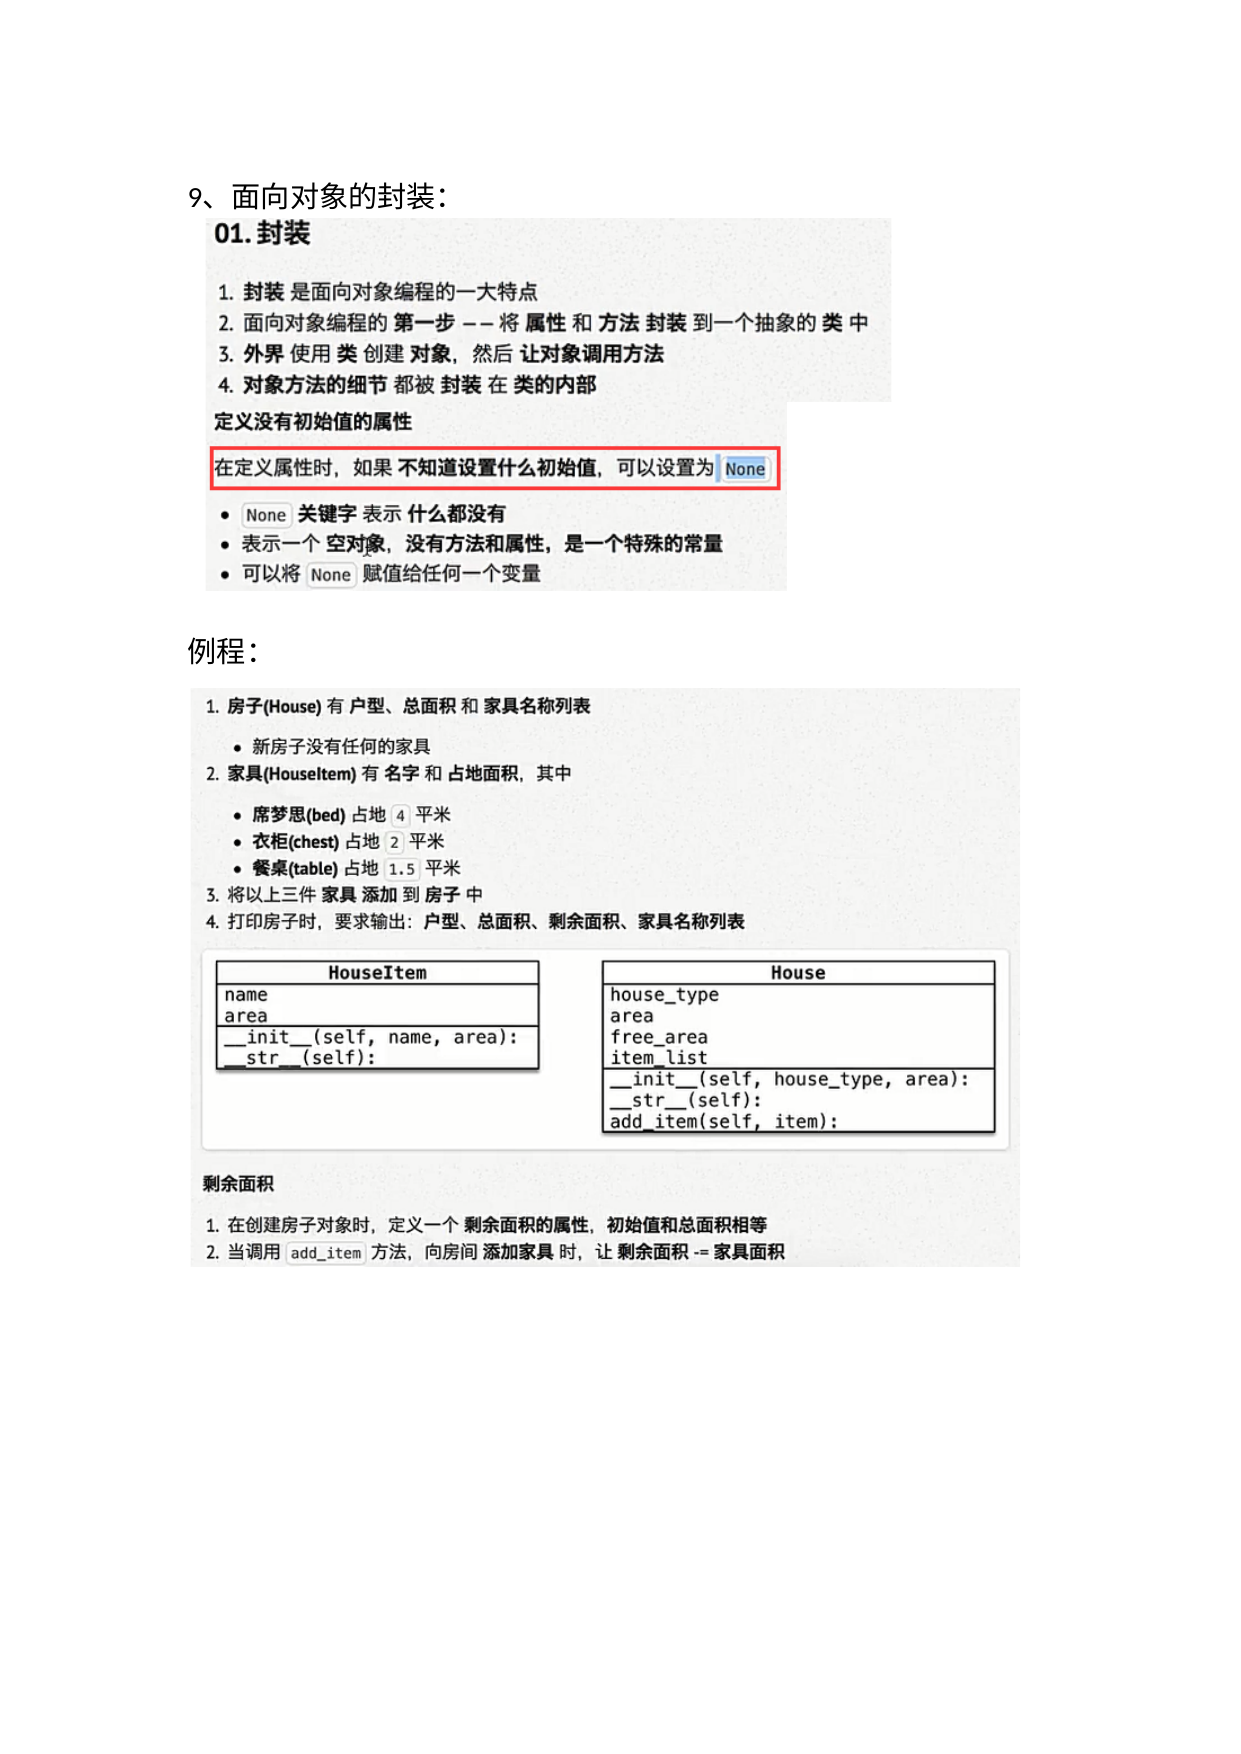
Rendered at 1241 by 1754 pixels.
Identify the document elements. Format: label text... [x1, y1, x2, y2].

picture [205, 218, 892, 591]
text 9、面向对象的封装： [187, 162, 1053, 227]
text 例程： [187, 617, 1053, 682]
picture [190, 688, 1021, 1267]
